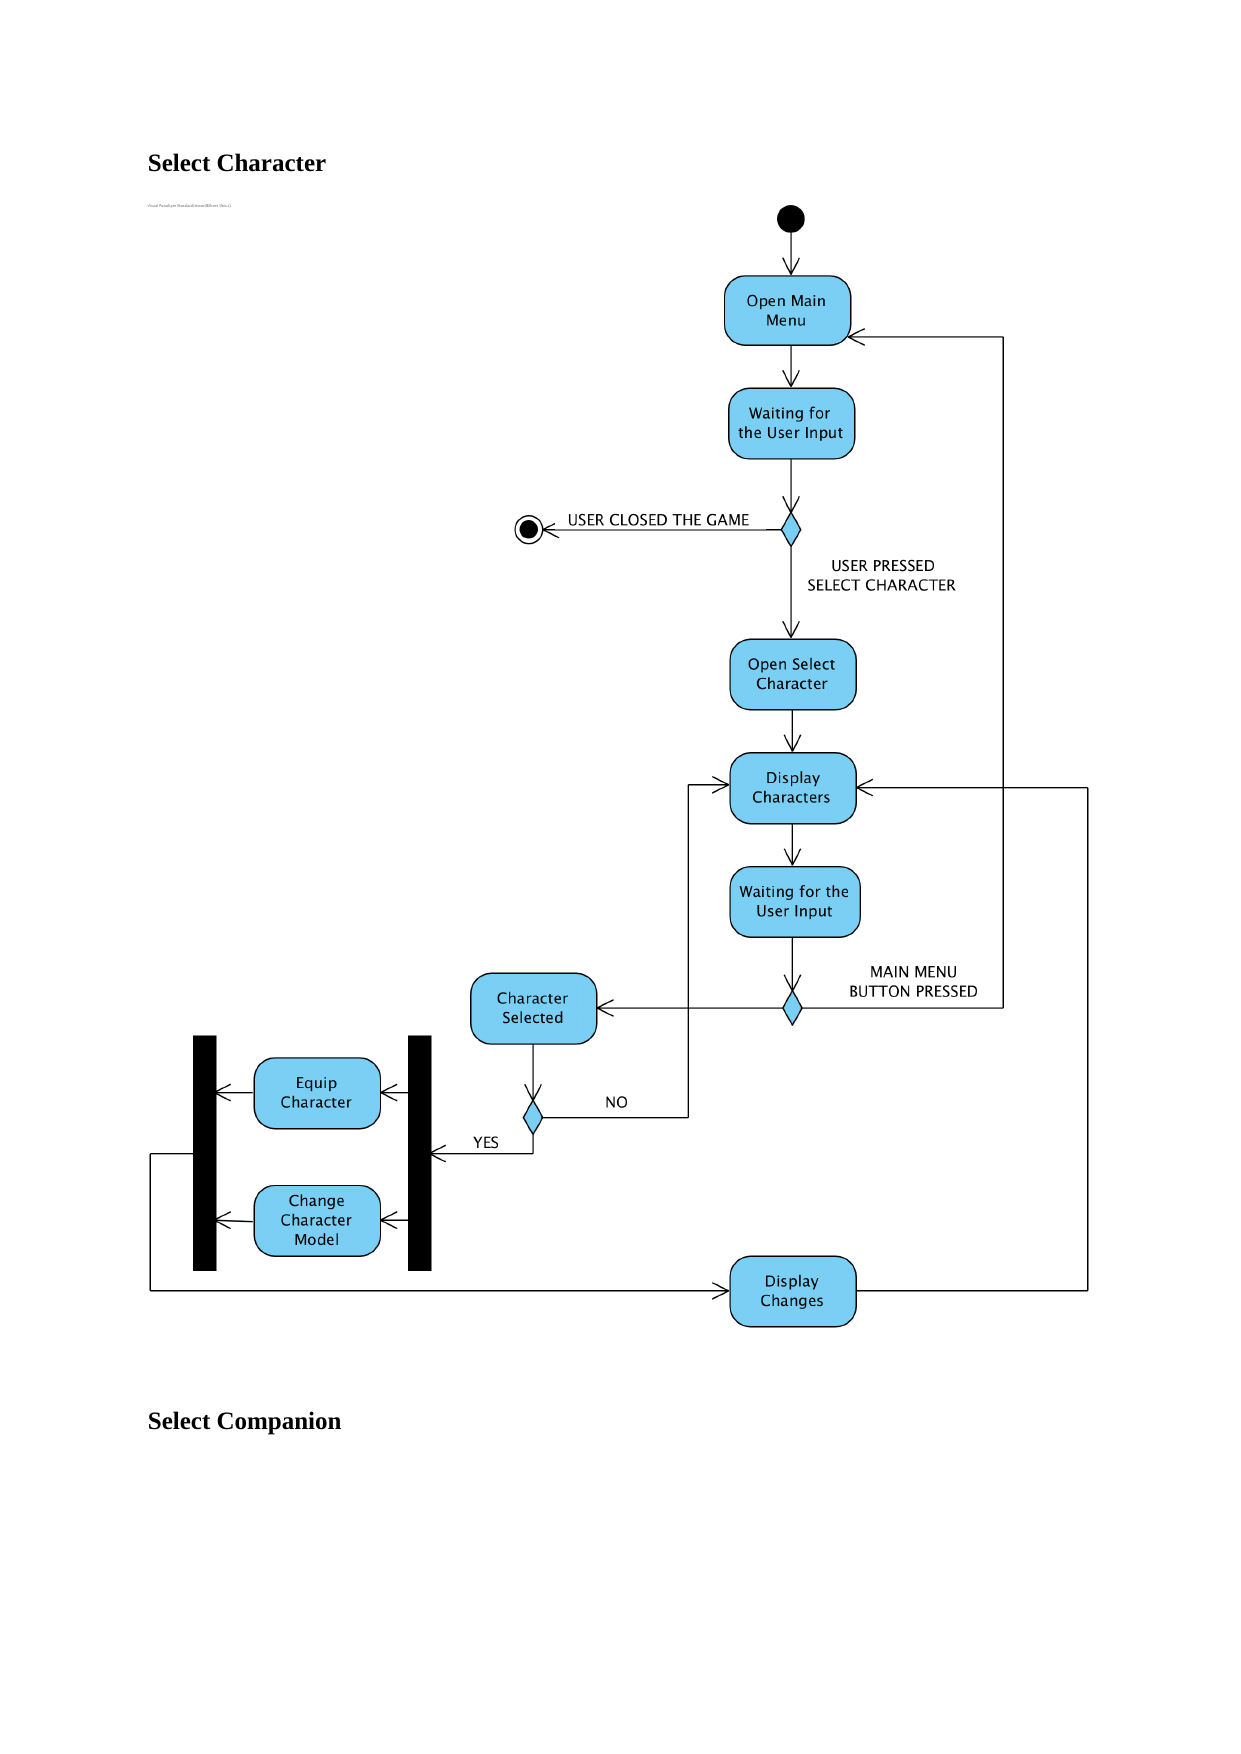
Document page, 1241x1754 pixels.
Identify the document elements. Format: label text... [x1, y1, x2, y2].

text Select Character [148, 148, 1093, 176]
picture [147, 202, 1093, 1332]
text Select Companion [148, 1332, 1093, 1434]
